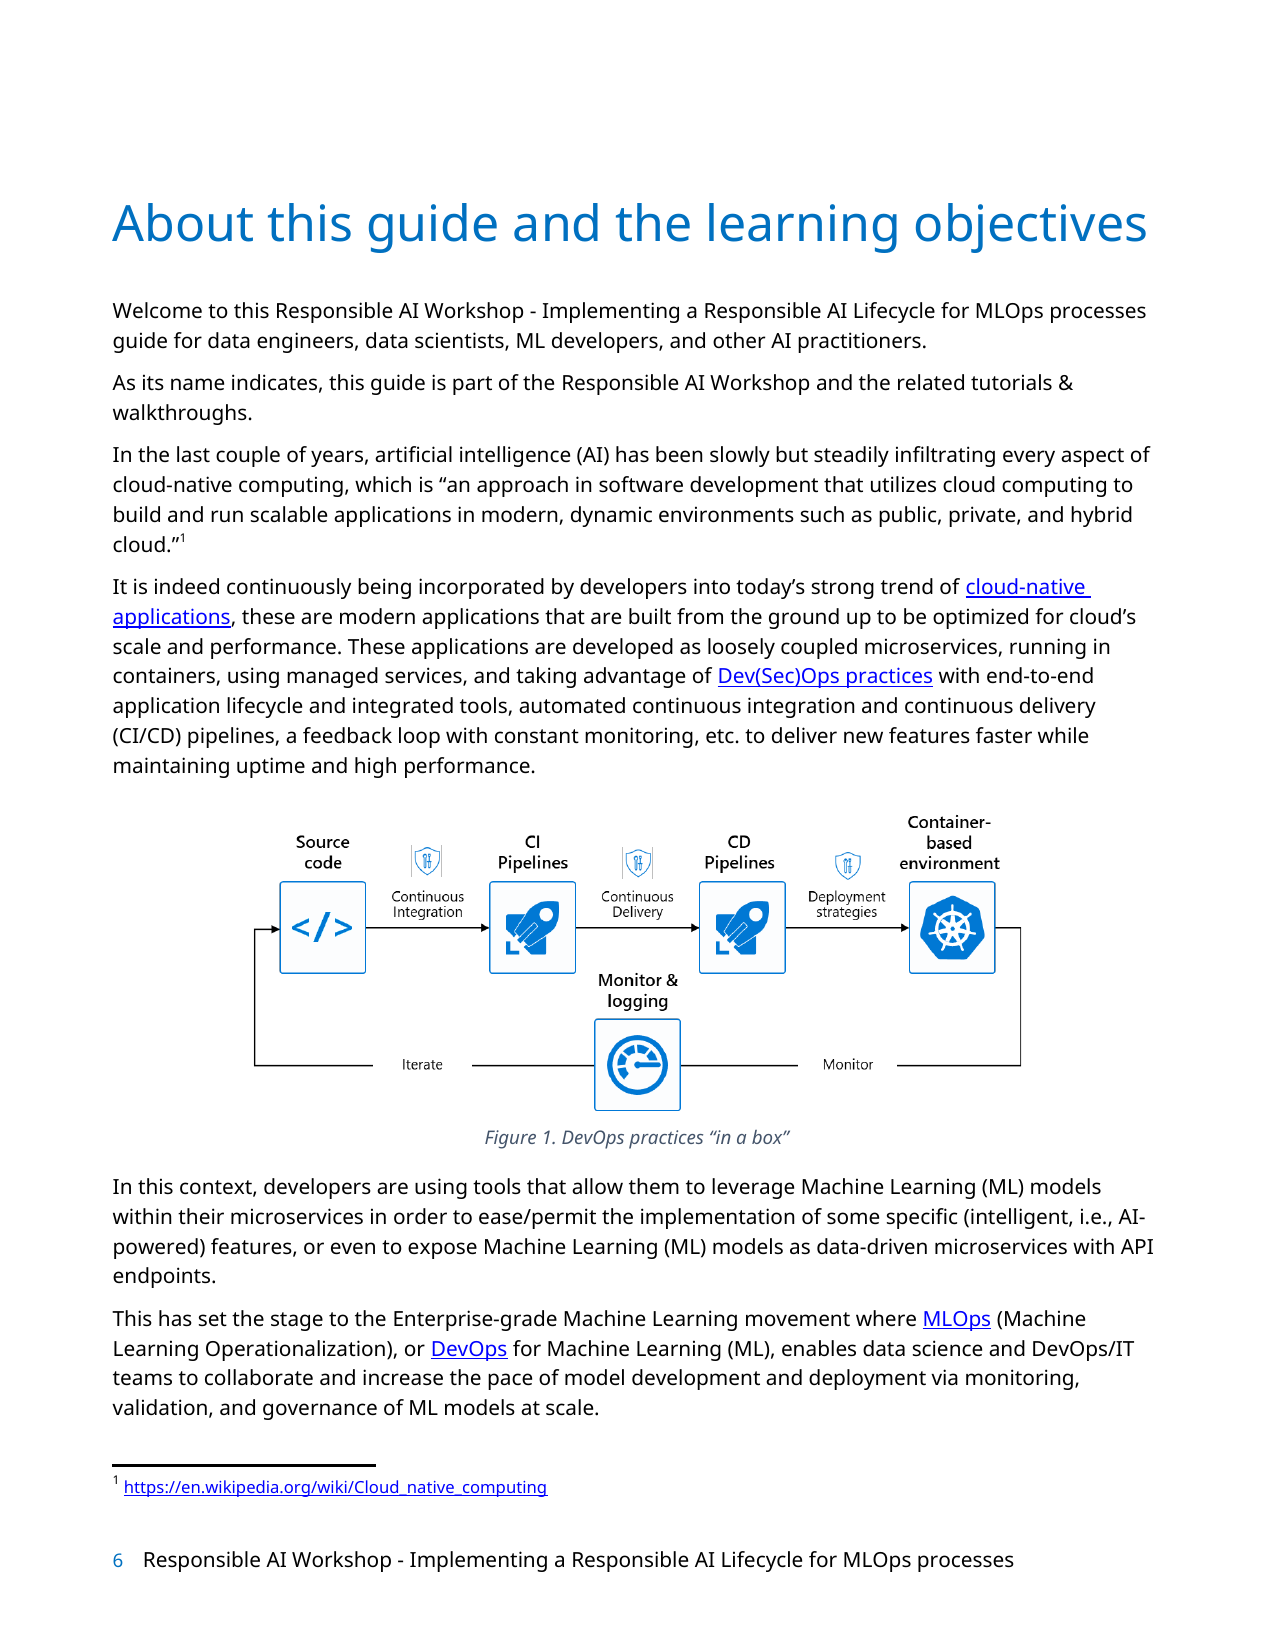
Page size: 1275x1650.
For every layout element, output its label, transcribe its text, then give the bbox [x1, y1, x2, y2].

text It is indeed continuously being incorporated by developers into today’s strong trend of cloud-native applications, these are modern applications that are built from the ground up to be optimized for cloud’s scale and performance. These applications are developed as loosely coupled microservices, running in containers, using managed services, and taking advantage of Dev(Sec)Ops practices with end-to-end application lifecycle and integrated tools, automated continuous integration and continuous delivery (CI/CD) pipelines, a feedback loop with constant monitoring, etc. to deliver new features faster while maintaining uptime and high performance. [112, 572, 1162, 779]
text In the last couple of years, artificial intelligence (AI) has been slowly but steadily infiltrating every aspect of cloud-native computing, which is “an approach in software development that utilizes cloud computing to build and run scalable applications in modern, dynamic environments such as public, private, and hybrid cloud.” [112, 441, 1162, 558]
subtitle About this guide and the learning objectives [112, 187, 1162, 256]
text This has set the stage to the Enterprise-grade Machine Learning movement where MLOps (Machine Learning Operationalization), or DevOps for Machine Learning (ML), enables data science and DevOps/IT teams to collaborate and increase the pace of model development and deployment via monitoring, validation, and governance of ML models at scale. [112, 1304, 1162, 1422]
text As its name indicates, this guide is part of the Responsible AI Workshop and the related tutorials & walkthroughs. [112, 368, 1162, 427]
text In this context, developers are using tools that allow them to leverage Machine Learning (ML) models within their microservices in order to ease/permit the implementation of some specific (intelligent, i.e., AI-powered) features, or even to expose Machine Learning (ML) models as data-driven microservices with API endpoints. [112, 1172, 1162, 1290]
picture [253, 805, 1022, 1111]
text Figure 1. DevOps practices “in a box” [112, 1125, 1162, 1150]
text Welcome to this Responsible AI Workshop - Implementing a Responsible AI Lifecycle for MLOps processes guide for data engineers, data scientists, ML developers, and other AI practitioners. [112, 296, 1162, 355]
